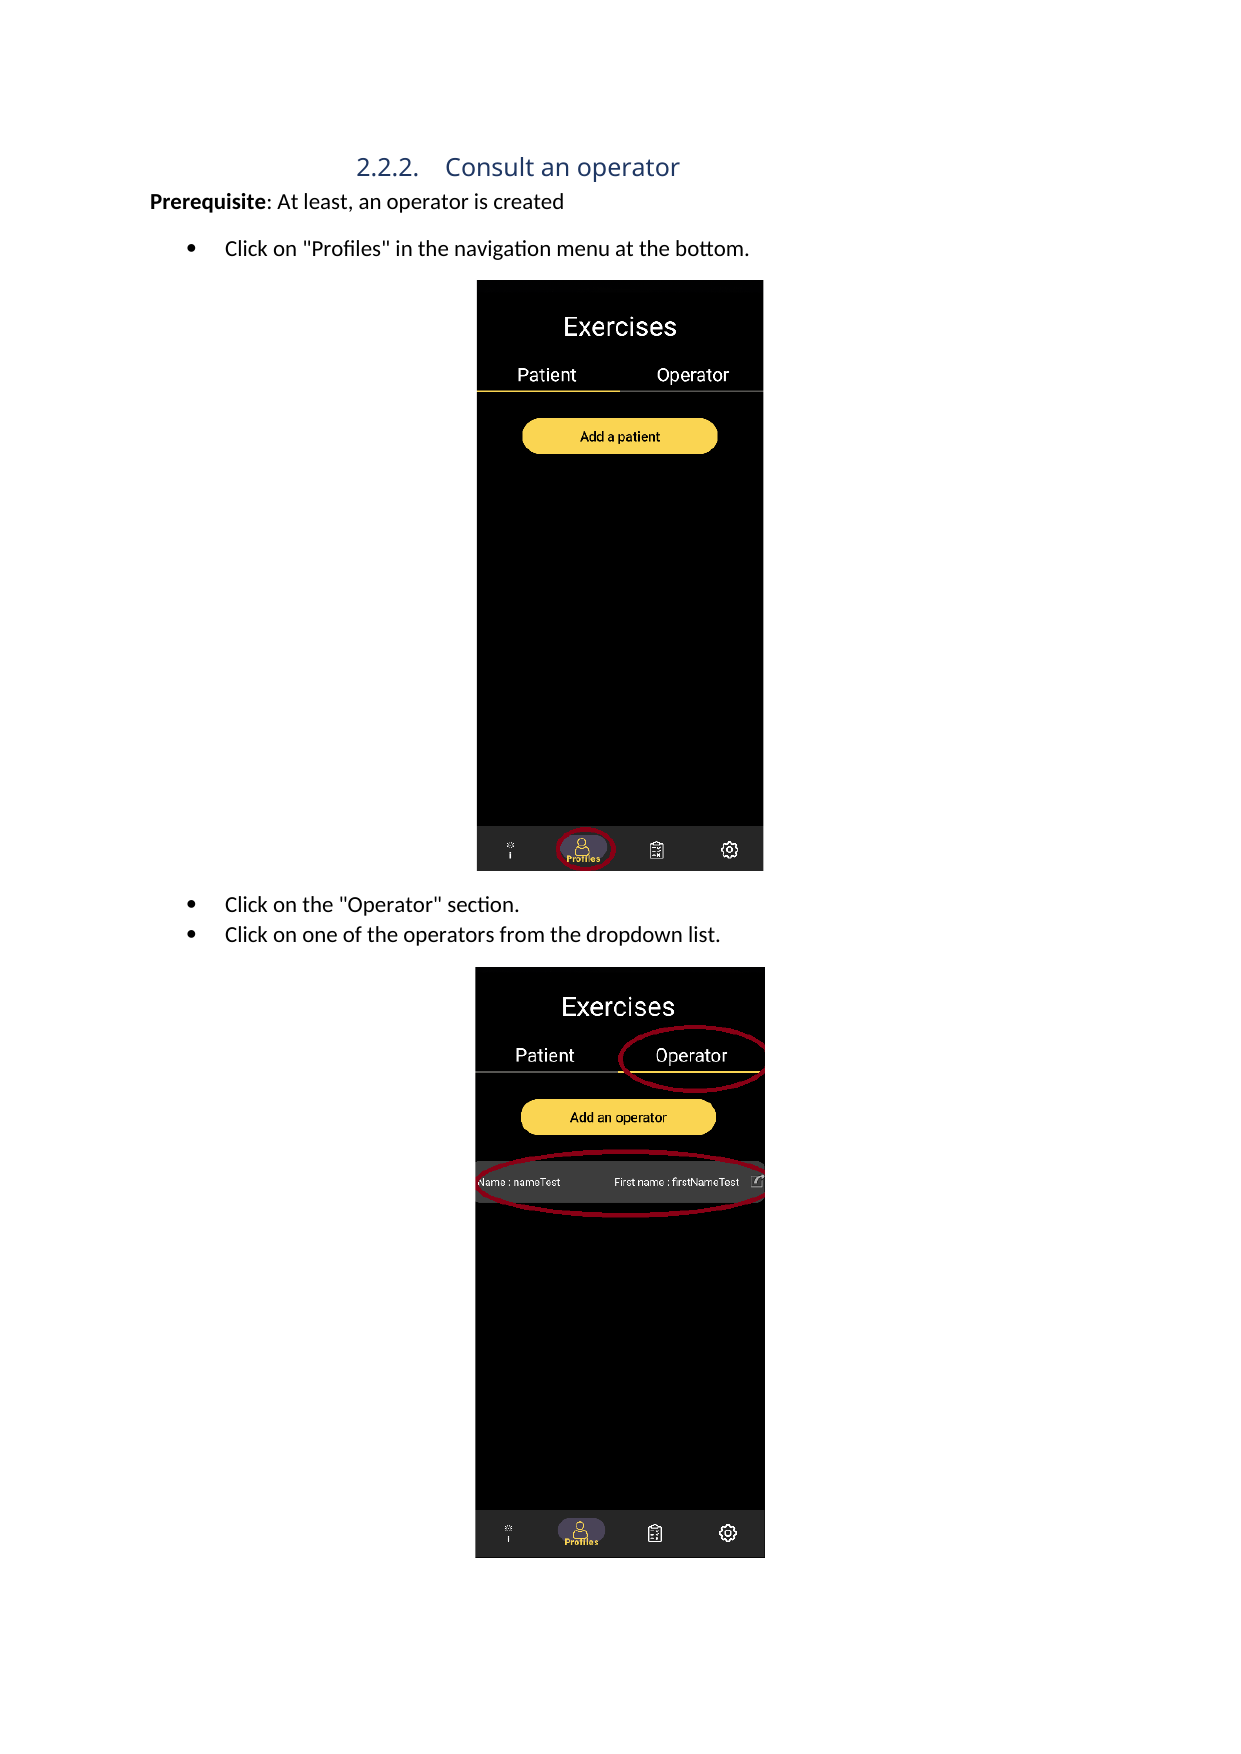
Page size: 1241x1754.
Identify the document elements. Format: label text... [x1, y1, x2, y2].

text Prerequisite: At least, an operator is created [150, 187, 1090, 215]
subtitle Consult an operator [356, 150, 1090, 184]
list Click on one of the operators from the dropdown list. [187, 920, 1092, 948]
list Click on the "Operator" section. [187, 890, 1092, 918]
list Click on "Profiles" in the navigation menu at the bottom. [187, 234, 1090, 262]
